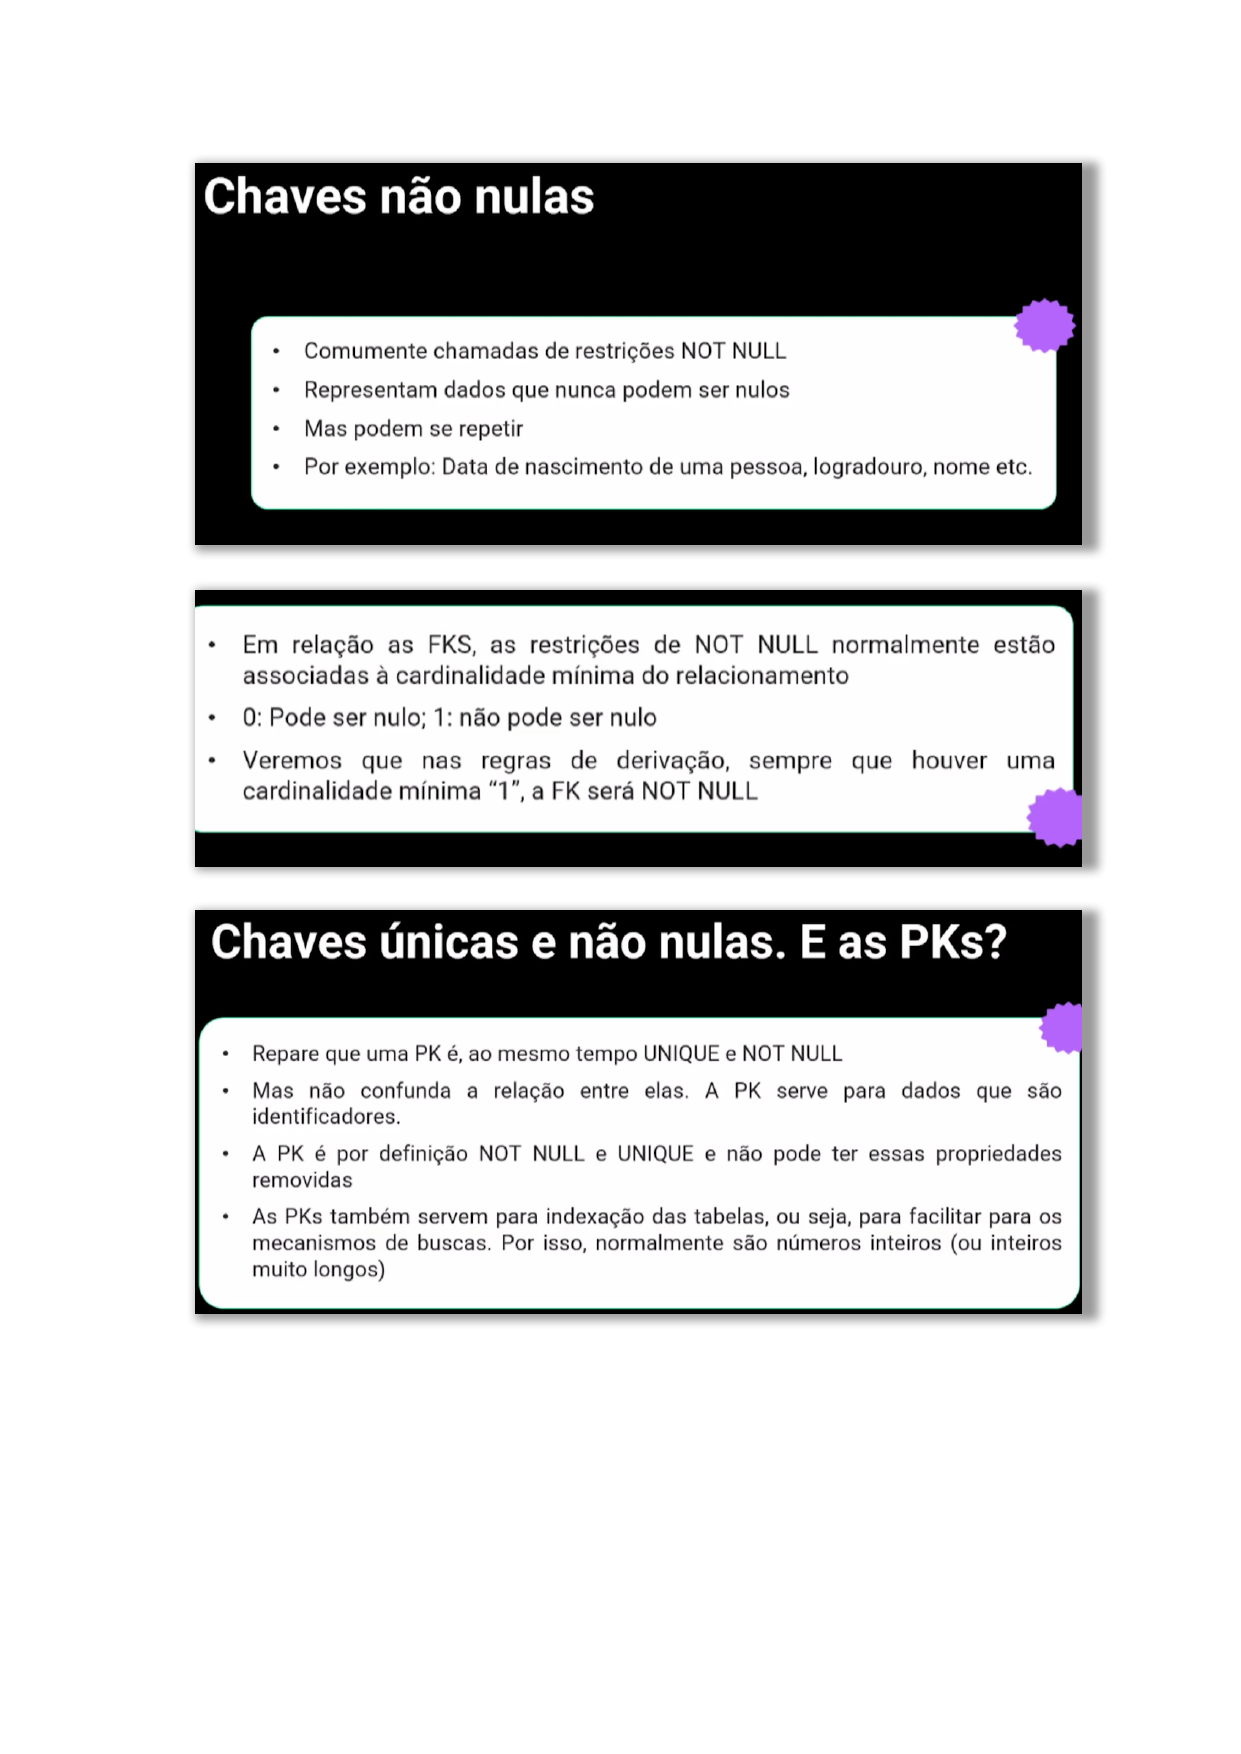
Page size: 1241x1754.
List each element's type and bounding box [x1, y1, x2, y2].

picture [195, 910, 1082, 1314]
picture [195, 163, 1082, 545]
picture [195, 590, 1082, 867]
